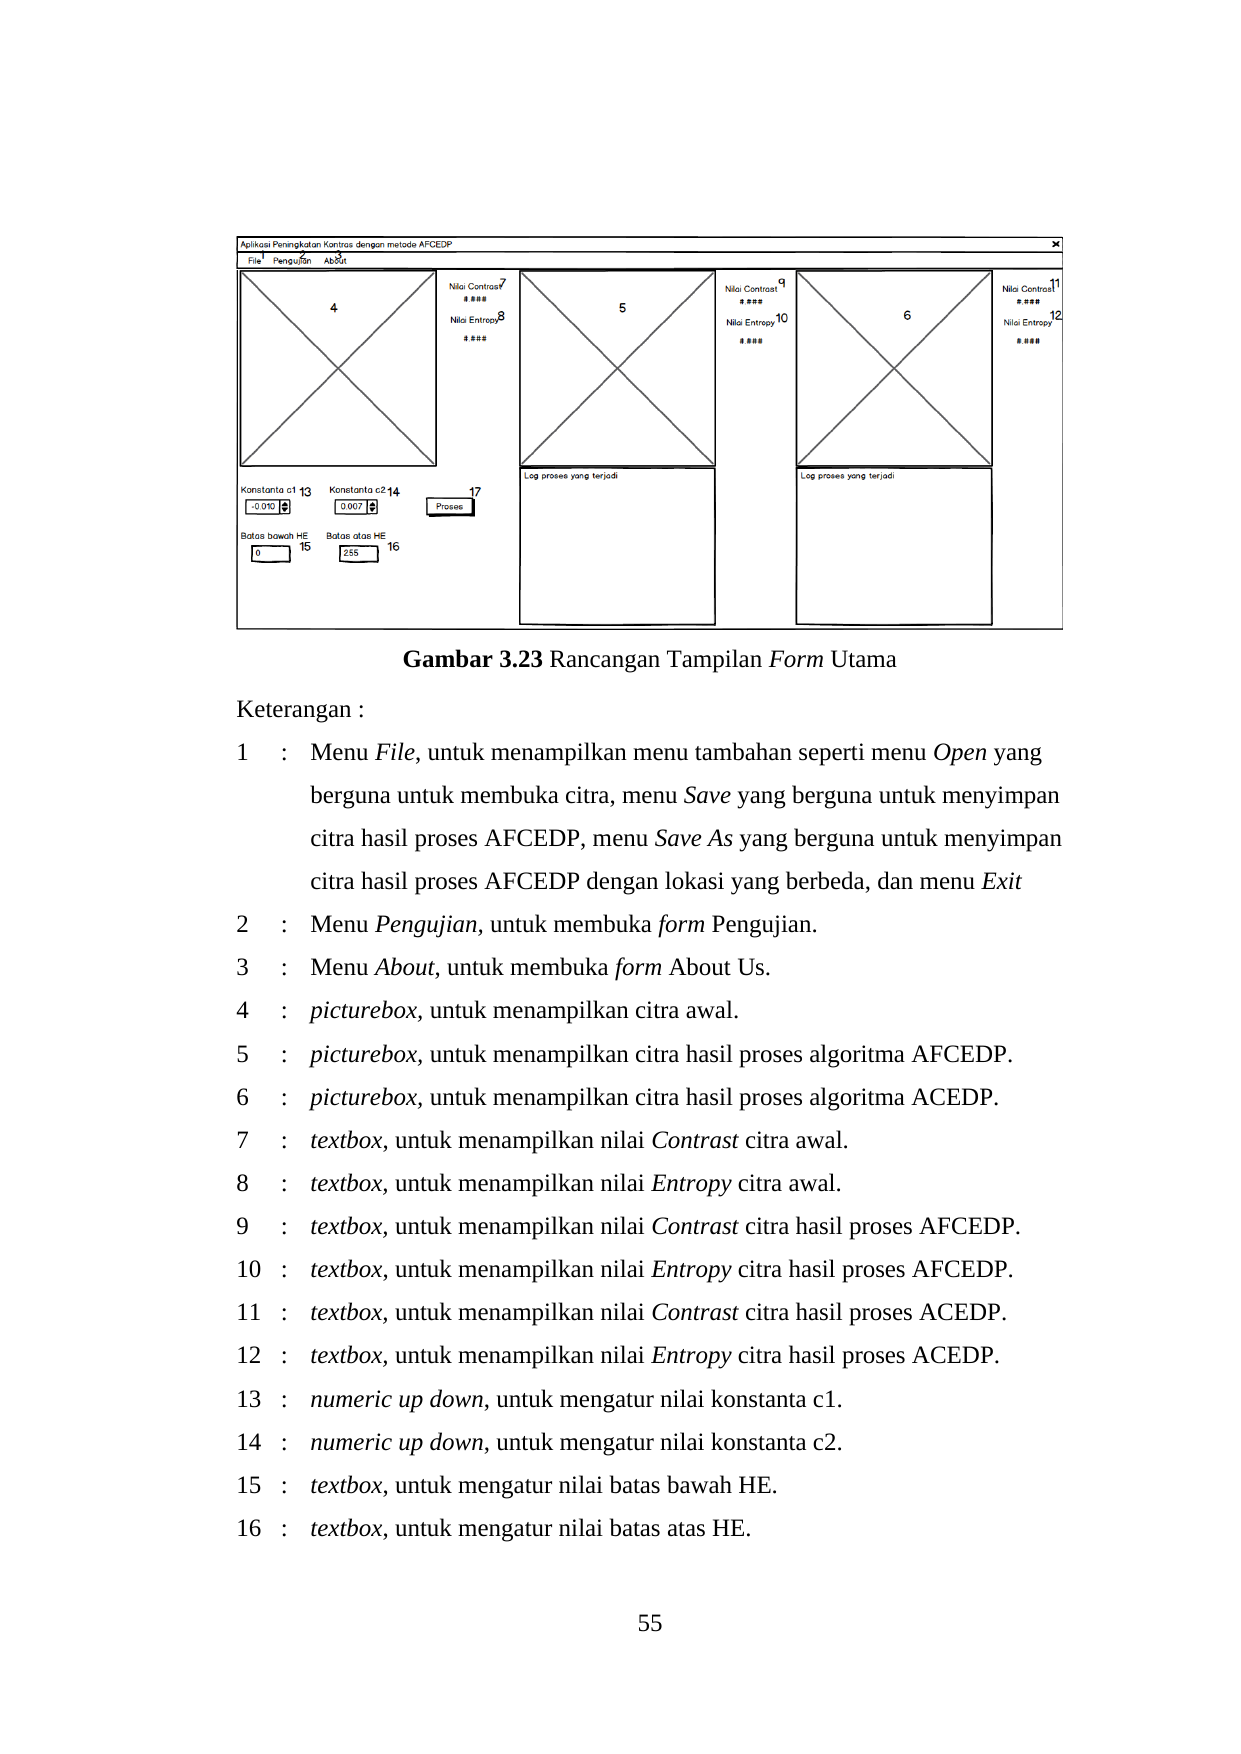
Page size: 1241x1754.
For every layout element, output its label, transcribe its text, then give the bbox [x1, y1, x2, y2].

text berguna untuk membuka citra, menu Save yang berguna untuk menyimpan [236, 780, 1063, 809]
text 4 : picturebox, untuk menampilkan citra awal. [236, 996, 1063, 1024]
text 13 : numeric up down, untuk mengatur nilai konstanta c1. [236, 1384, 1063, 1412]
text 12 : textbox, untuk menampilkan nilai Entropy citra hasil proses ACEDP. [236, 1341, 1063, 1369]
text 1 : Menu File, untuk menampilkan menu tambahan seperti menu Open yang [236, 737, 1063, 766]
text citra hasil proses AFCEDP dengan lokasi yang berbeda, dan menu Exit [236, 866, 1063, 895]
text 9 : textbox, untuk menampilkan nilai Contrast citra hasil proses AFCEDP. [236, 1211, 1063, 1240]
text citra hasil proses AFCEDP, menu Save As yang berguna untuk menyimpan [236, 823, 1063, 852]
text 10 : textbox, untuk menampilkan nilai Entropy citra hasil proses AFCEDP. [236, 1254, 1063, 1283]
text 14 : numeric up down, untuk mengatur nilai konstanta c2. [236, 1427, 1063, 1456]
text 11 : textbox, untuk menampilkan nilai Contrast citra hasil proses ACEDP. [236, 1297, 1063, 1326]
text 7 : textbox, untuk menampilkan nilai Contrast citra awal. [236, 1125, 1063, 1154]
text 2 : Menu Pengujian, untuk membuka form Pengujian. [236, 909, 1063, 938]
text 16 : textbox, untuk mengatur nilai batas atas HE. [236, 1513, 1063, 1542]
text 3 : Menu About, untuk membuka form About Us. [236, 952, 1063, 981]
text Keterangan : [236, 694, 1063, 722]
text 8 : textbox, untuk menampilkan nilai Entropy citra awal. [236, 1168, 1063, 1197]
text 6 : picturebox, untuk menampilkan citra hasil proses algoritma ACEDP. [236, 1082, 1063, 1111]
picture [236, 236, 1063, 630]
text 5 : picturebox, untuk menampilkan citra hasil proses algoritma AFCEDP. [236, 1039, 1063, 1067]
text 15 : textbox, untuk mengatur nilai batas bawah HE. [236, 1470, 1063, 1499]
